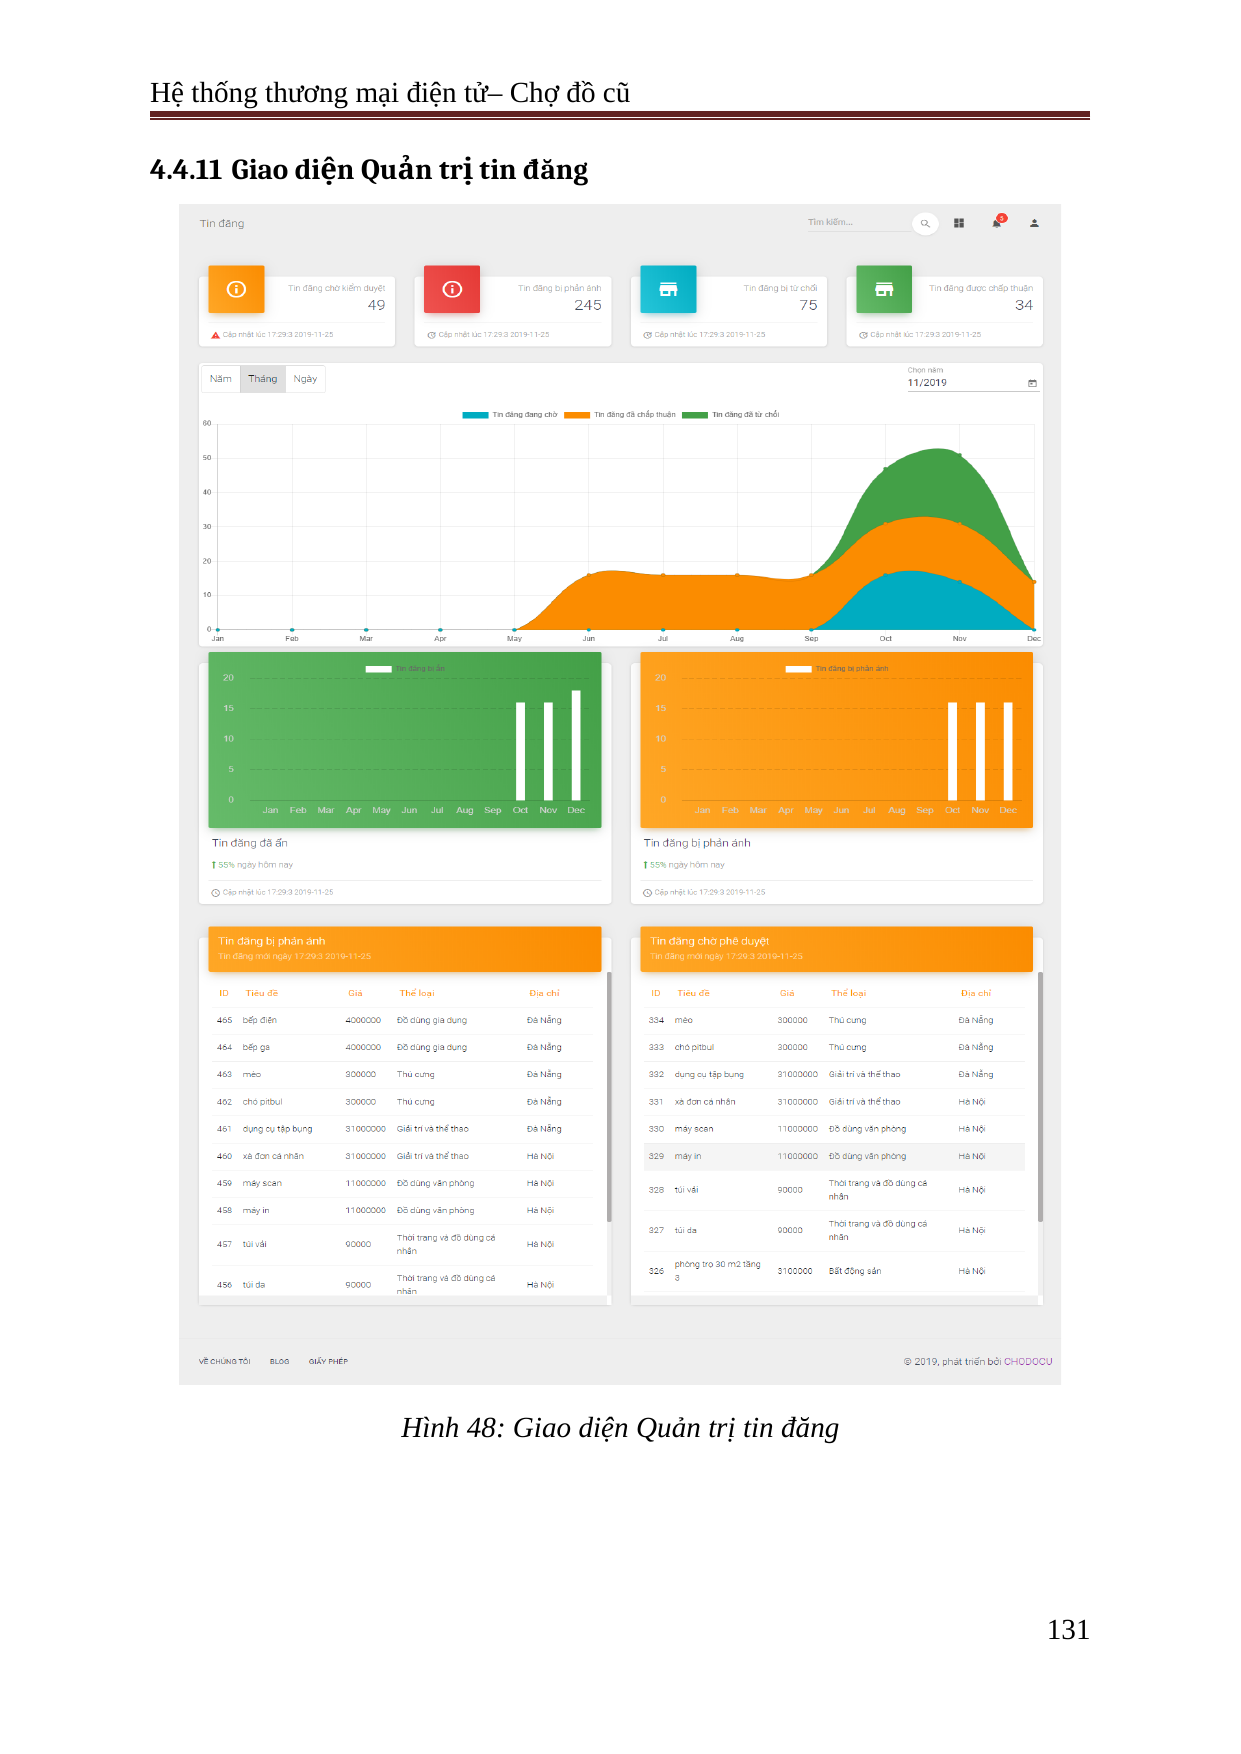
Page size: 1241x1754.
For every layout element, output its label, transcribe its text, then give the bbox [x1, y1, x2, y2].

picture [179, 204, 1062, 1385]
text Hình 48: Giao diện Quản trị tin đăng [150, 1410, 1090, 1444]
subtitle Giao diện Quản trị tin đăng [150, 153, 1090, 187]
